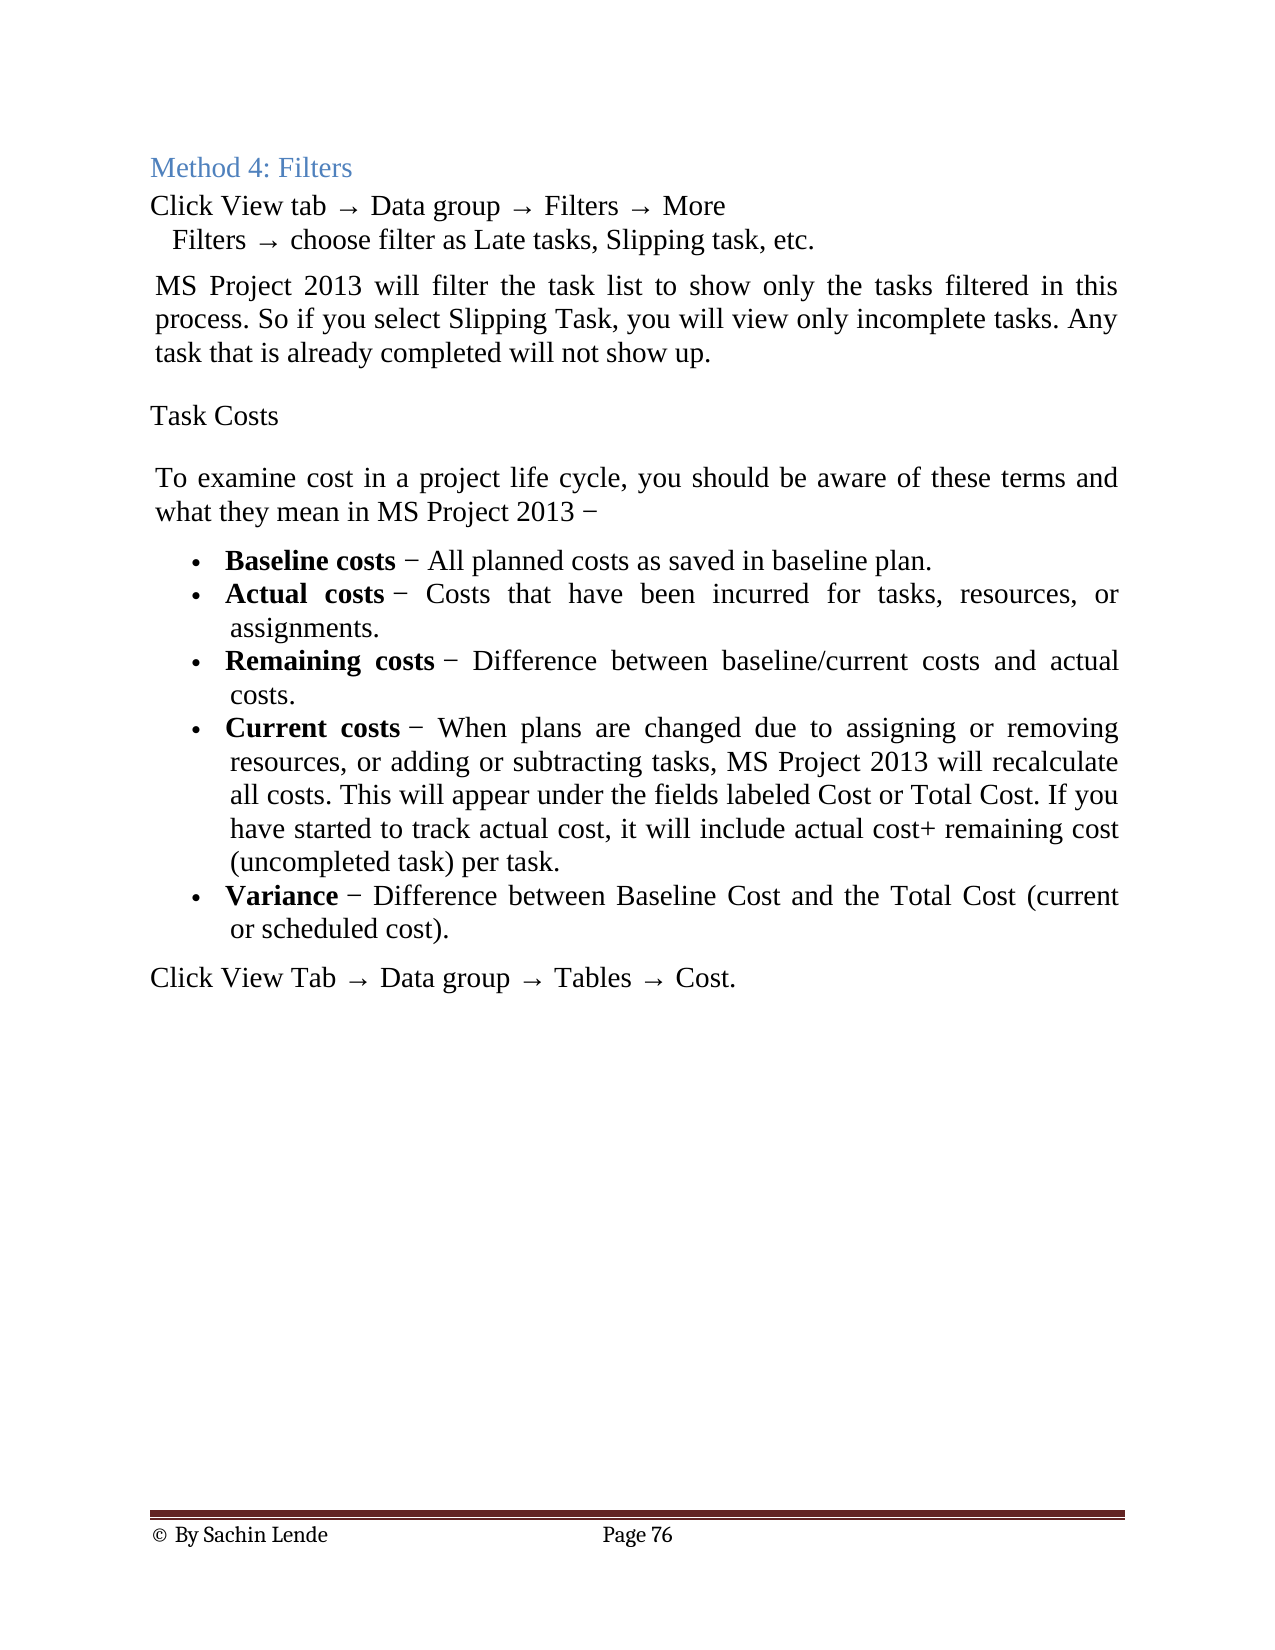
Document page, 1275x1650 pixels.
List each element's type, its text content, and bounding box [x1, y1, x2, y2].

text Click View Tab → Data group → Tables → Cost. [150, 960, 1125, 994]
text MS Project 2013 will filter the task list to show only the tasks filtered in this process. So if you select Slipping Task, you will view only incomplete tasks. Any task that is already completed will not show up. [155, 268, 1120, 369]
list Remaining costs − Difference between baseline/current costs and actual costs. [192, 643, 1120, 710]
list Actual costs − Costs that have been incurred for tasks, resources, or assignments. [192, 576, 1120, 643]
subtitle Method 4: Filters [150, 150, 1125, 183]
list Variance − Difference between Baseline Cost and the Total Cost (current or scheduled cost). [192, 878, 1120, 945]
text To examine cost in a project life cycle, you should be aware of these terms and what they mean in MS Project 2013 − [155, 461, 1120, 528]
list Baseline costs − All planned costs as saved in baseline plan. [192, 543, 1120, 576]
text Filters → choose filter as Late tasks, Slipping task, etc. [150, 222, 1125, 256]
subtitle Task Costs [150, 398, 1125, 431]
list Current costs − When plans are changed due to assigning or removing resources, or adding or subtracting tasks, MS Project 2013 will recalculate all costs. This will appear under the fields labeled Cost or Total Cost. If you have started to track actual cost, it will include actual cost+ remaining cost (uncompleted task) per task. [192, 710, 1120, 878]
text Click View tab → Data group → Filters → More [150, 188, 1125, 222]
